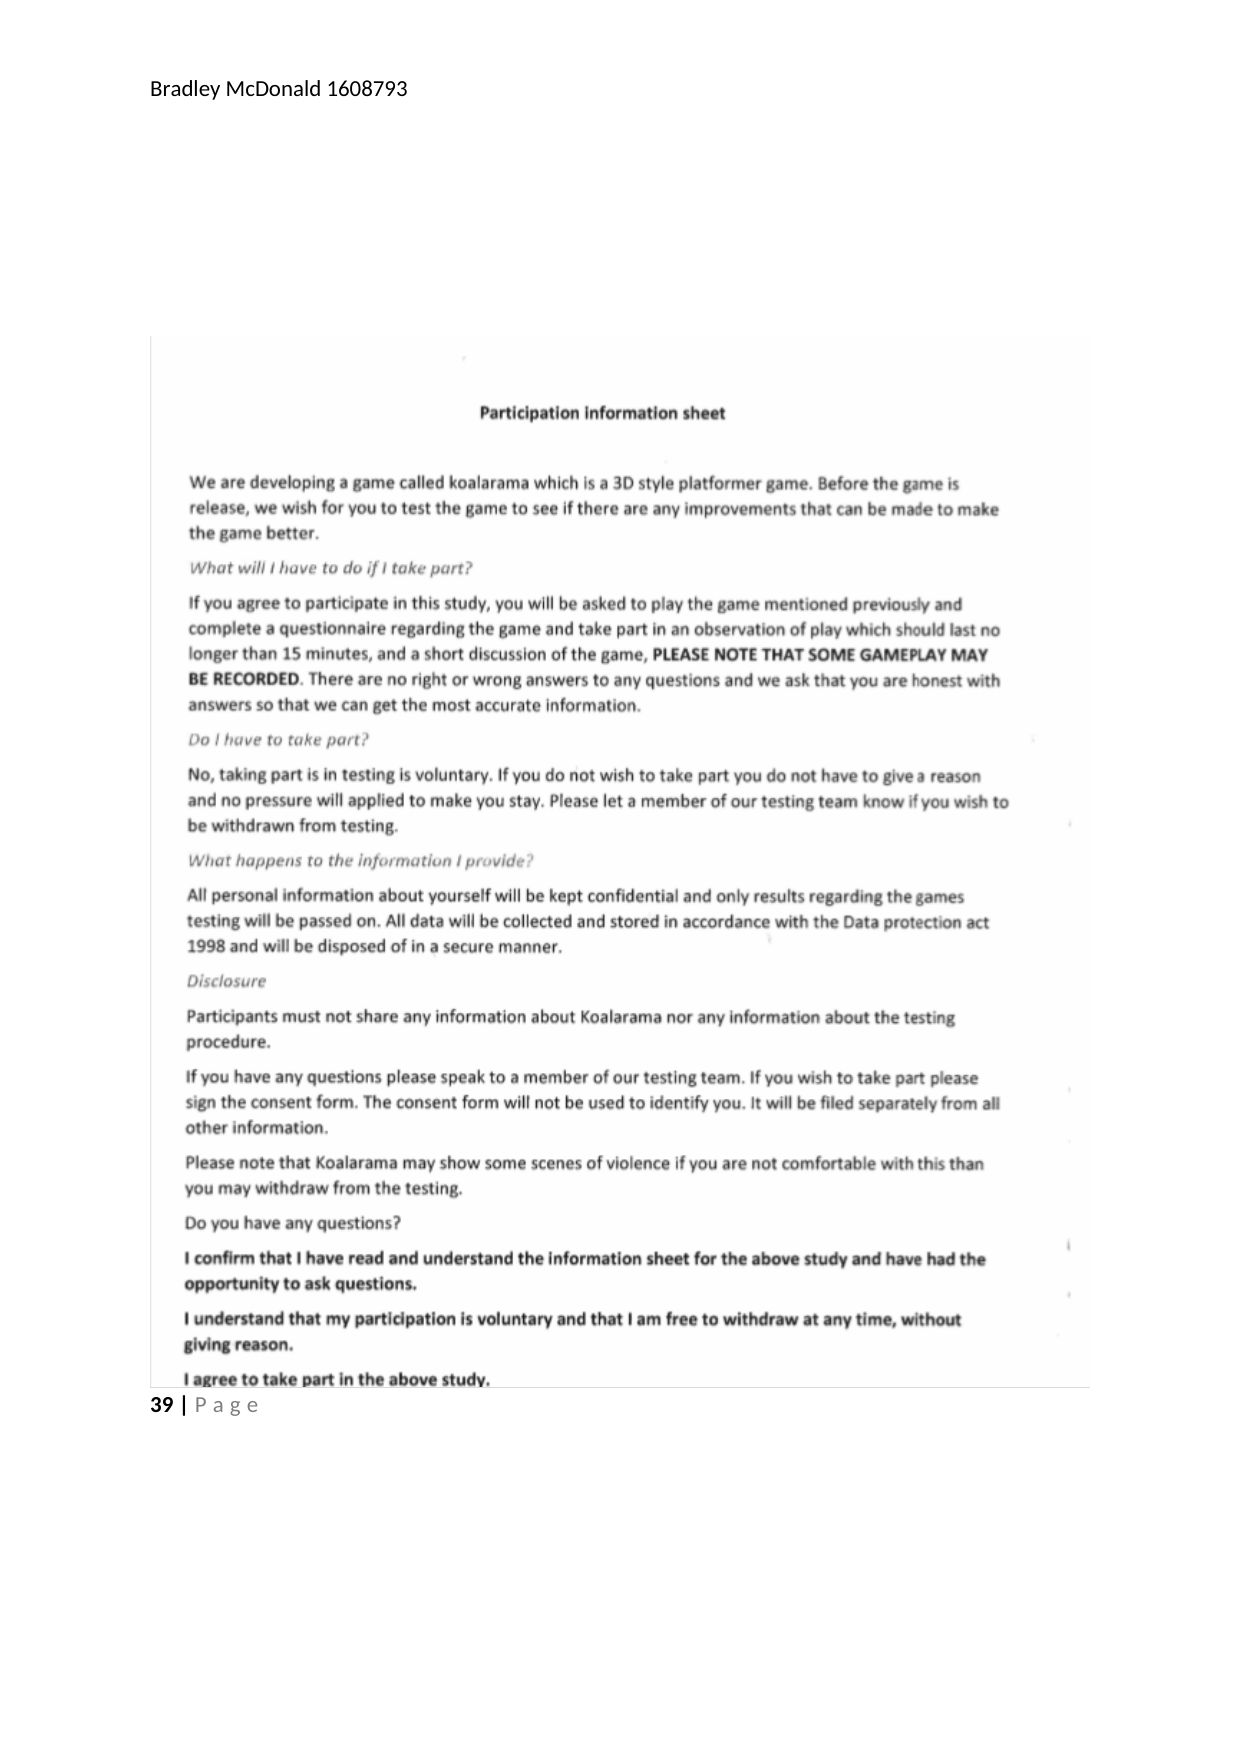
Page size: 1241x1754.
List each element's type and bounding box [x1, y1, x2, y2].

picture [150, 336, 1091, 1387]
